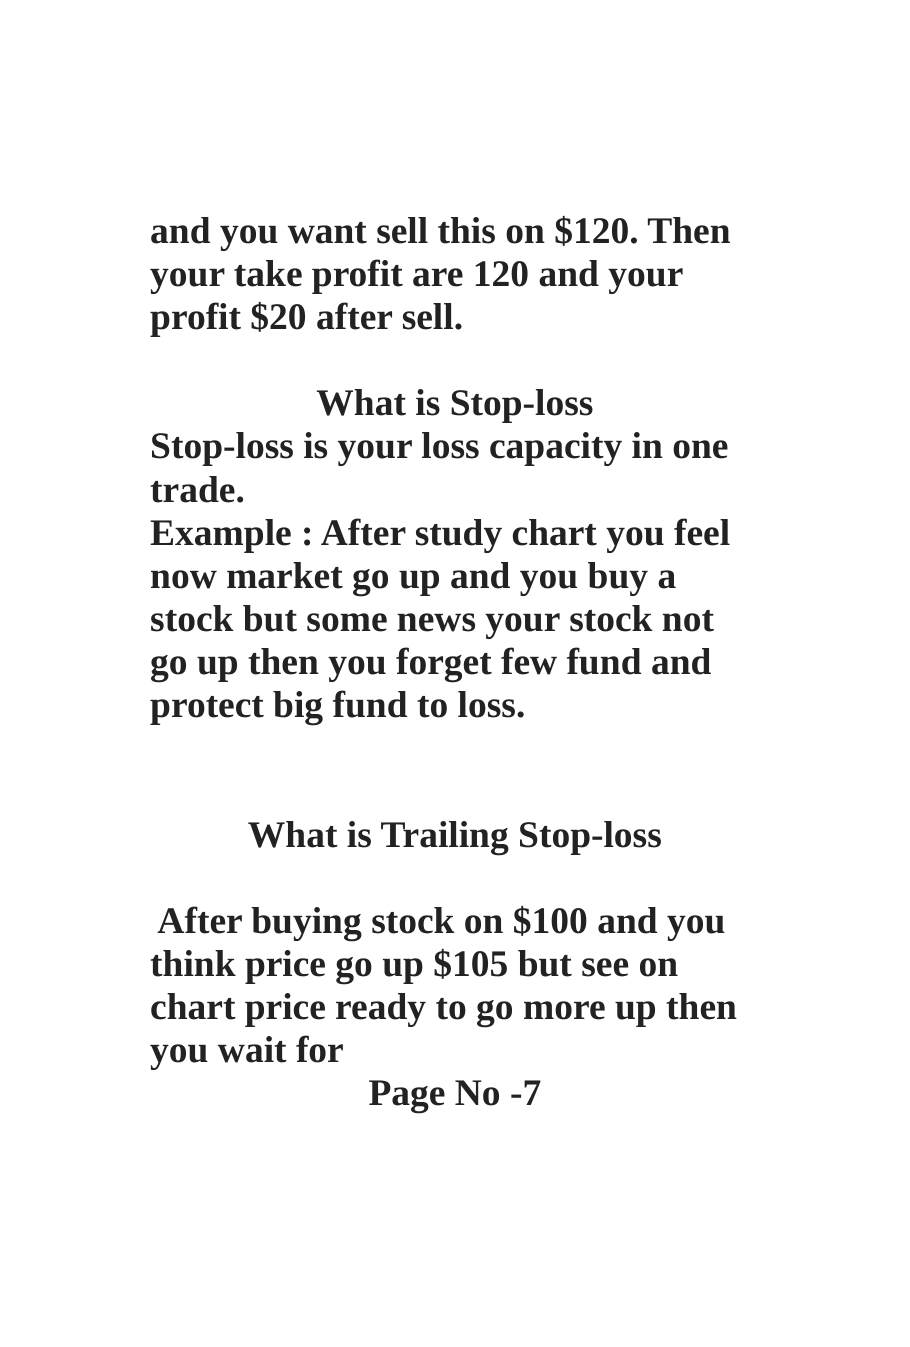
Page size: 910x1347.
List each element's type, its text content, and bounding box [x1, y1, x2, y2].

text Example : After study chart you feel now market go up and you buy a stock but some news your stock not go up then you forget few fund and protect big fund to loss. [150, 510, 759, 726]
text Page No -7 [150, 1071, 759, 1114]
text After buying stock on $100 and you think price go up $105 but see on chart price ready to go more up then you wait for [150, 898, 759, 1071]
text Stop-loss is your loss capacity in one trade. [150, 424, 759, 510]
text What is Stop-loss [150, 381, 759, 424]
text and you want sell this on $120. Then your take profit are 120 and your profit $20 after sell. [150, 208, 759, 338]
text What is Trailing Stop-loss [150, 812, 759, 855]
